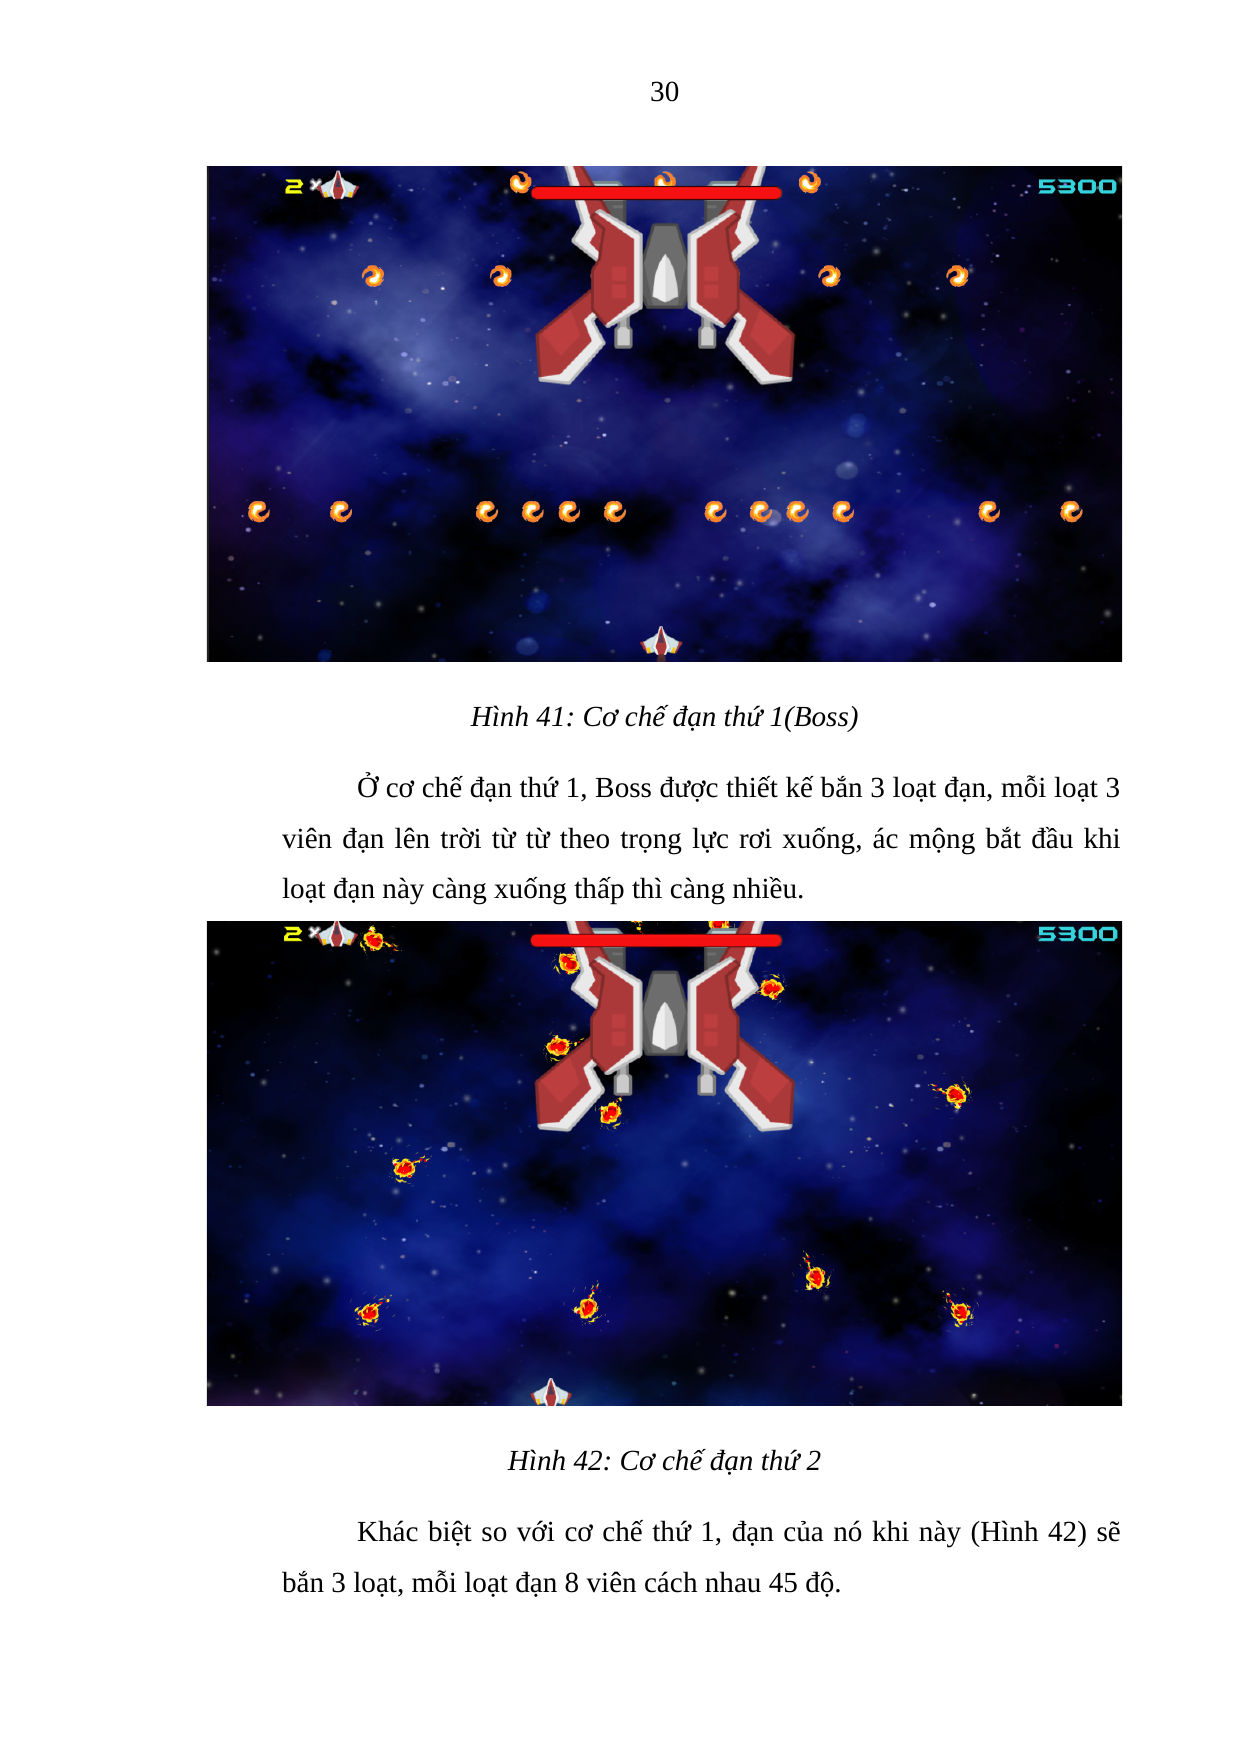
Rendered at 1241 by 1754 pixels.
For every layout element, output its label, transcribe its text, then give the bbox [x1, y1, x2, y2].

text Hình 41: Cơ chế đạn thứ 1(Boss) [207, 699, 1122, 733]
text Khác biệt so với cơ chế thứ 1, đạn của nó khi này (Hình 42) sẽ bắn 3 loạt, mỗi loạt đạn 8 viên cách nhau 45 độ. [282, 1514, 1122, 1598]
picture [206, 921, 1123, 1406]
picture [206, 166, 1123, 662]
text Hình 42: Cơ chế đạn thứ 2 [207, 1443, 1122, 1477]
text Ở cơ chế đạn thứ 1, Boss được thiết kế bắn 3 loạt đạn, mỗi loạt 3 viên đạn lên trời từ từ theo trọng lực rơi xuống, ác mộng bắt đầu khi loạt đạn này càng xuống thấp thì càng nhiều. [282, 771, 1122, 905]
